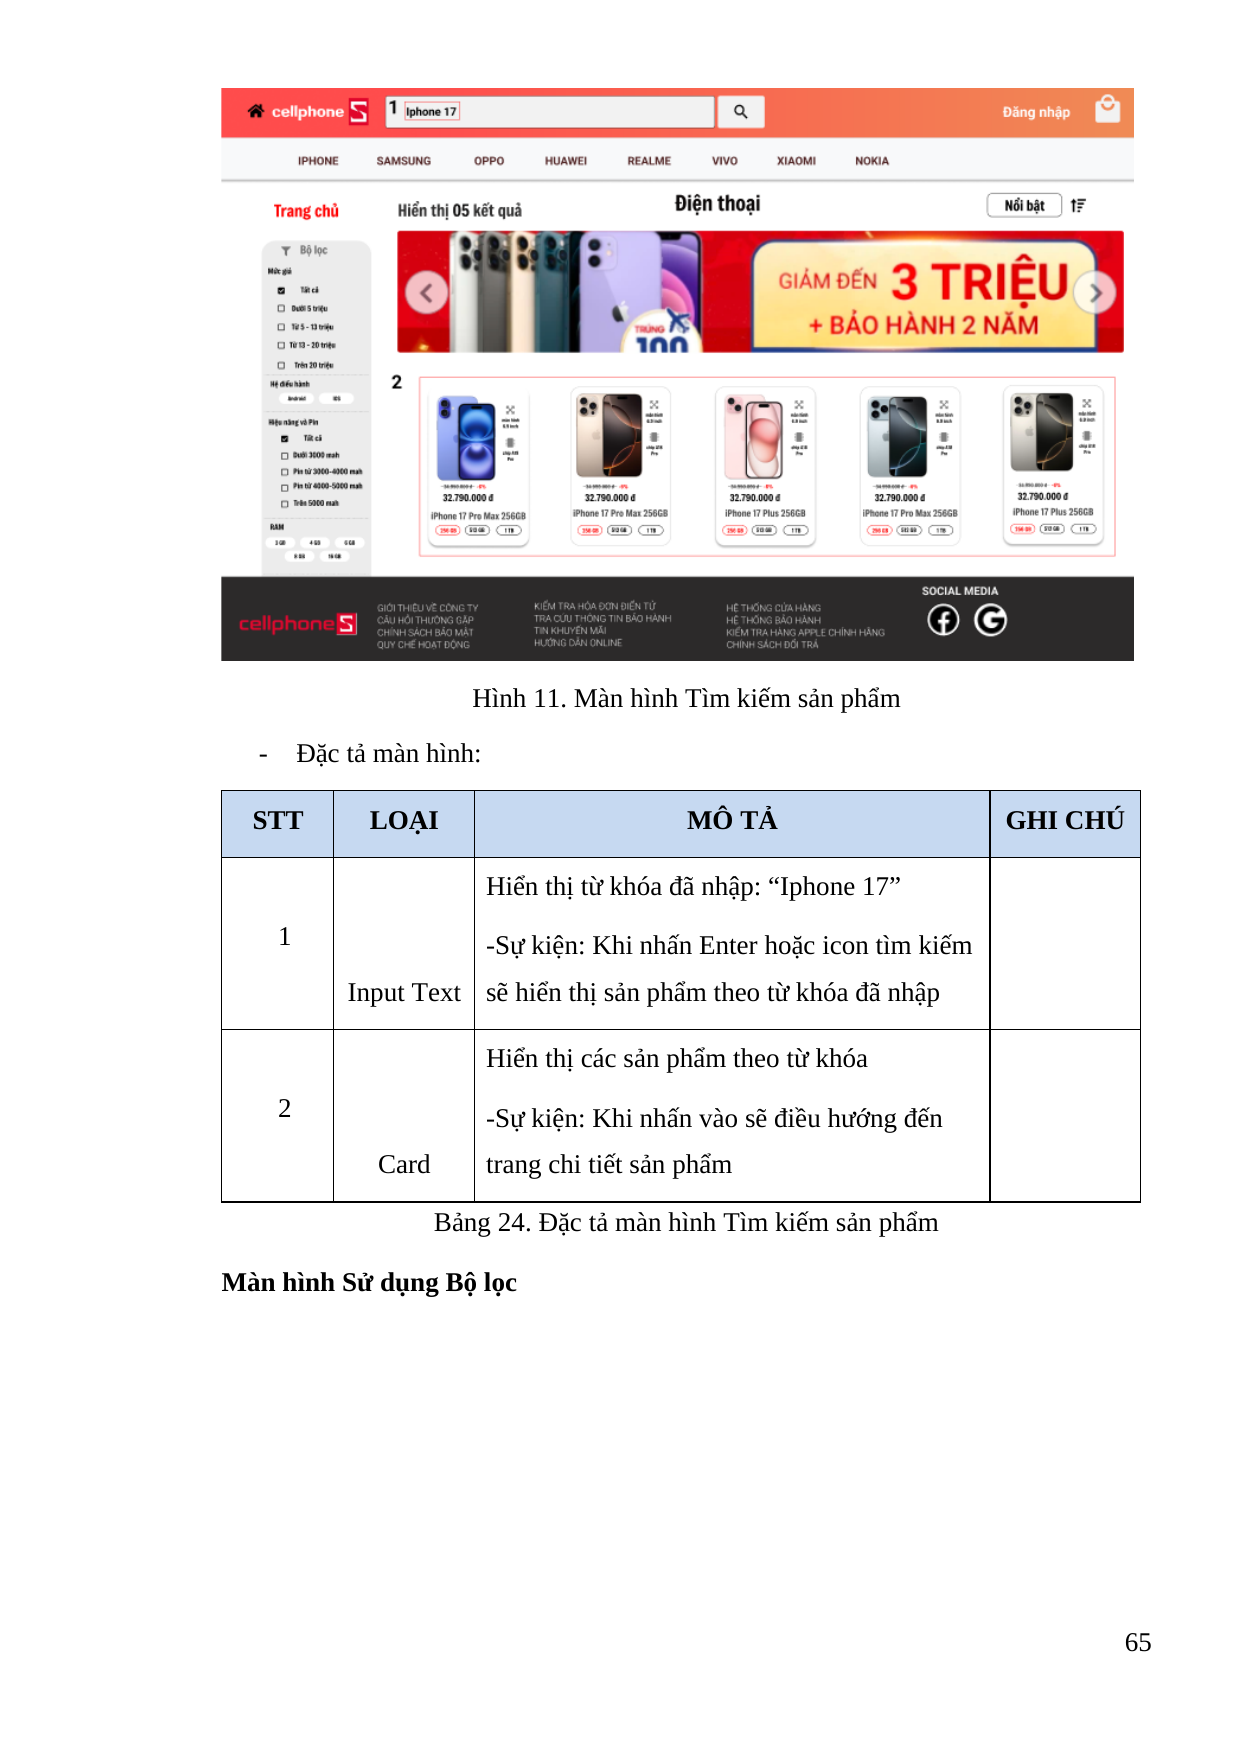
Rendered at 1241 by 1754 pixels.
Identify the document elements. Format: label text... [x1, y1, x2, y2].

list Đặc tả màn hình: [258, 737, 1152, 768]
picture [221, 88, 1134, 661]
table_header GHI CHÚ [991, 791, 1140, 857]
table_cell Hiển thị các sản phẩm theo từ khóa -Sự kiện: Khi nhấn vào sẽ điều hướng đến trang chi tiết sản phẩm [475, 1030, 989, 1201]
text Màn hình Sử dụng Bộ lọc [221, 1266, 1152, 1297]
table_cell [222, 1030, 333, 1201]
table_header STT [222, 791, 333, 857]
table_cell [991, 858, 1140, 1029]
table_header LOẠI [334, 791, 474, 857]
table_cell Input Text [334, 858, 474, 1029]
table_header MÔ TẢ [475, 791, 989, 857]
table_cell [222, 858, 333, 1029]
table_cell [991, 1030, 1140, 1201]
table_cell Hiển thị từ khóa đã nhập: “Iphone 17” -Sự kiện: Khi nhấn Enter hoặc icon tìm kiếm sẽ hiển thị sản phẩm theo từ khóa đã nhập [475, 858, 989, 1029]
table_cell Card [334, 1030, 474, 1201]
